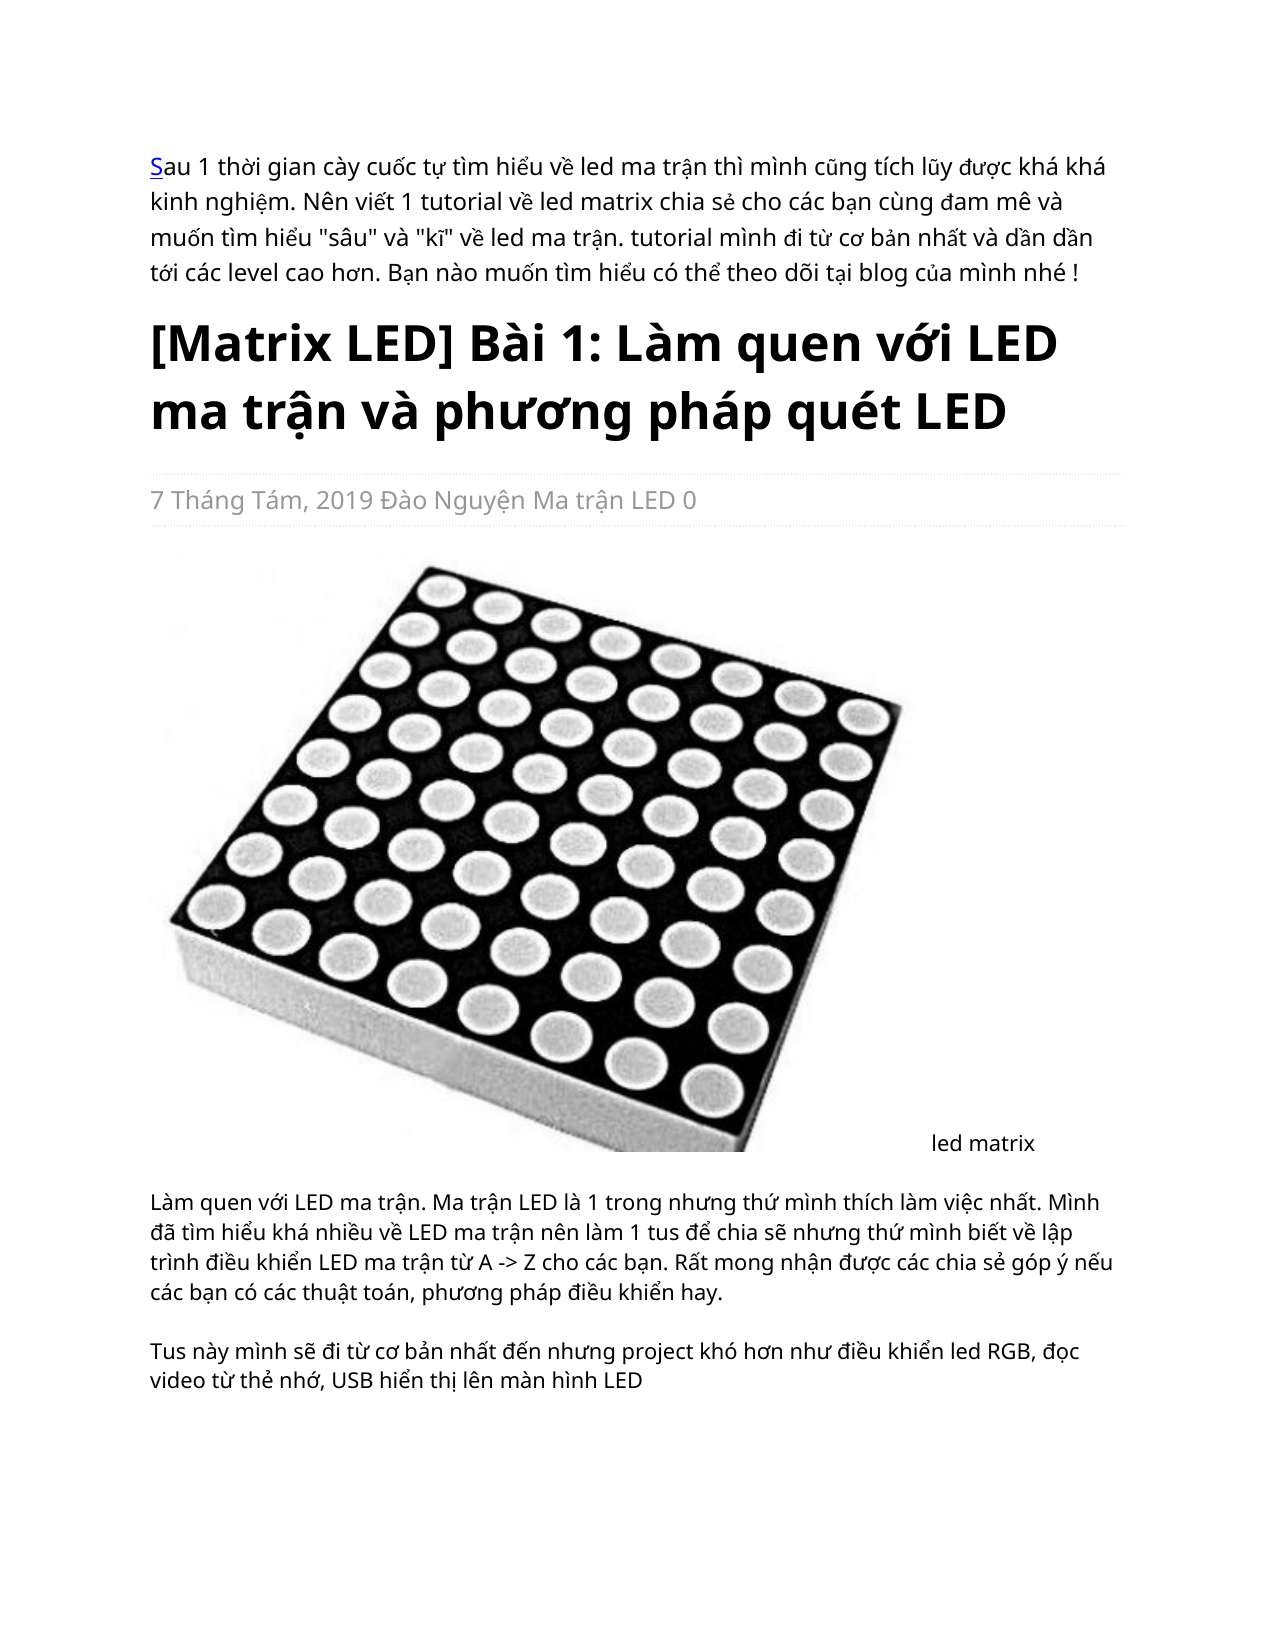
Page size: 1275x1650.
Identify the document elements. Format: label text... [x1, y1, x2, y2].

text Tus này mình sẽ đi từ cơ bản nhất đến nhưng project khó hơn như điều khiển led RGB, đọc video từ thẻ nhớ, USB hiển thị lên màn hình LED [150, 1336, 1125, 1395]
text 7 Tháng Tám, 2019 Đào Nguyện Ma trận LED 0 [150, 473, 1125, 527]
picture [150, 556, 932, 1152]
text Sau 1 thời gian cày cuốc tự tìm hiểu về led ma trận thì mình cũng tích lũy được khá khá kinh nghiệm. Nên viết 1 tutorial về led matrix chia sẻ cho các bạn cùng đam mê và muốn tìm hiểu "sâu" và "kĩ" về led ma trận. tutorial mình đi từ cơ bản nhất và dần dần tới các level cao hơn. Bạn nào muốn tìm hiểu có thể theo dõi tại blog của mình nhé ! [150, 150, 1125, 288]
text [Matrix LED] Bài 1: Làm quen với LED ma trận và phương pháp quét LED [150, 307, 1125, 444]
text Làm quen với LED ma trận. Ma trận LED là 1 trong nhưng thứ mình thích làm việc nhất. Mình đã tìm hiểu khá nhiều về LED ma trận nên làm 1 tus để chia sẽ nhưng thứ mình biết về lập trình điều khiển LED ma trận từ A -> Z cho các bạn. Rất mong nhận được các chia sẻ góp ý nếu các bạn có các thuật toán, phương pháp điều khiển hay. [150, 1187, 1125, 1306]
